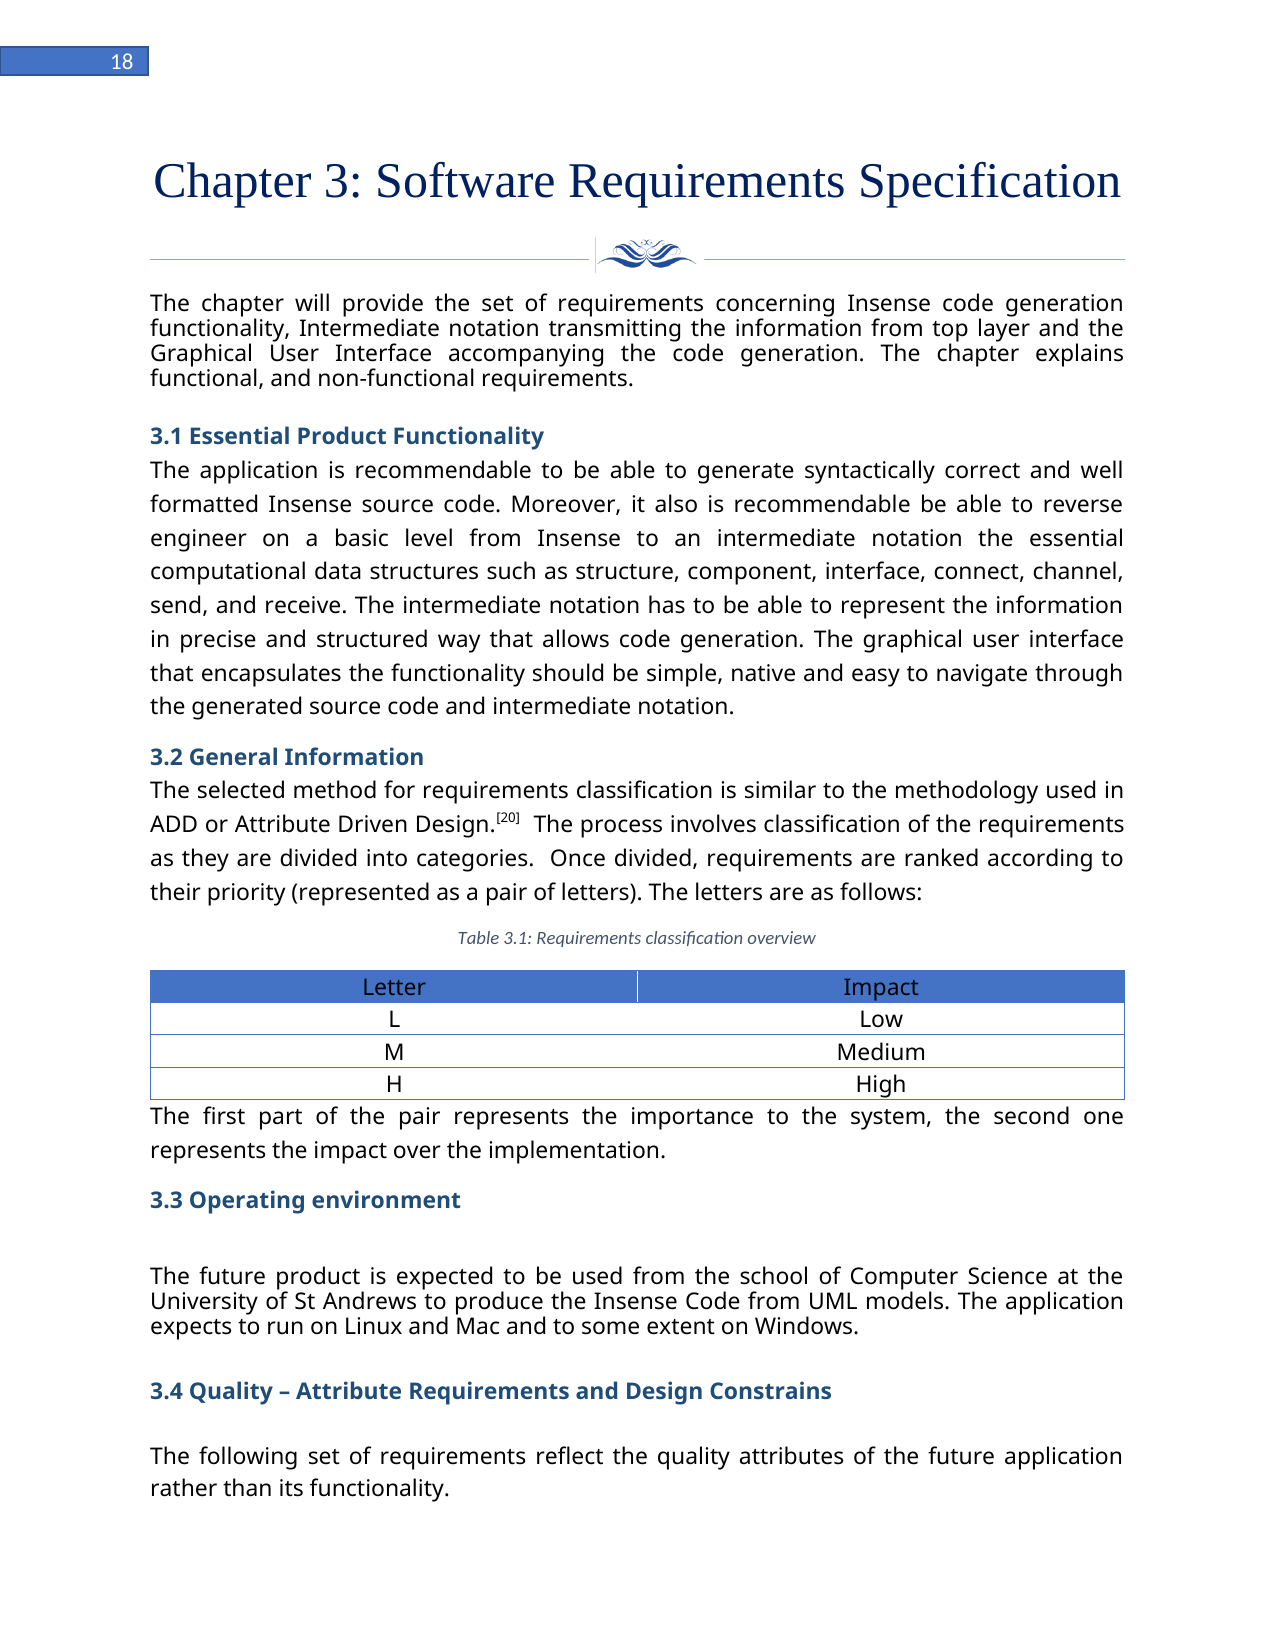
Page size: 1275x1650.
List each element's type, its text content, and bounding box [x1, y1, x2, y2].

text The following set of requirements reflect the quality attributes of the future application rather than its functionality. [150, 1440, 1125, 1503]
table_cell H [151, 1068, 637, 1099]
subtitle 3.4 Quality – Attribute Requirements and Design Constrains [150, 1375, 1125, 1406]
table_header Impact [638, 971, 1124, 1002]
subtitle 3.3 Operating environment [150, 1184, 1125, 1215]
subtitle 3.1 Essential Product Functionality [150, 420, 1125, 451]
text Table 3.1: Requirements classification overview [150, 926, 1125, 949]
text The selected method for requirements classification is similar to the methodology used in ADD or Attribute Driven Design.[20] The process involves classification of the requirements as they are divided into categories. Once divided, requirements are ranked according to their priority (represented as a pair of letters). The letters are as follows: [150, 774, 1125, 907]
table_cell M [151, 1035, 637, 1067]
table_cell L [151, 1003, 637, 1034]
table_cell Medium [638, 1035, 1124, 1067]
table_cell Low [638, 1003, 1124, 1034]
text The future product is expected to be used from the school of Computer Science at the University of St Andrews to produce the Insense Code from UML models. The application expects to run on Linux and Mac and to some extent on Windows. [150, 1265, 1125, 1340]
table_cell High [638, 1068, 1124, 1099]
text The first part of the pair represents the importance to the system, the second one represents the impact over the implementation. [150, 1100, 1125, 1165]
subtitle 3.2 General Information [150, 741, 1125, 772]
subtitle Chapter 3: Software Requirements Specification [150, 151, 1125, 208]
text The chapter will provide the set of requirements concerning Insense code generation functionality, Intermediate notation transmitting the information from top layer and the Graphical User Interface accompanying the code generation. The chapter explains functional, and non-functional requirements. [150, 291, 1125, 391]
text The application is recommendable to be able to generate syntactically correct and well formatted Insense source code. Moreover, it also is recommendable be able to reverse engineer on a basic level from Insense to an intermediate notation the essential computational data structures such as structure, component, interface, connect, channel, send, and receive. The intermediate notation has to be able to represent the information in precise and structured way that allows code generation. The graphical user interface that encapsulates the functionality should be simple, native and easy to navigate through the generated source code and intermediate notation. [150, 454, 1125, 721]
table_header Letter [151, 971, 637, 1002]
